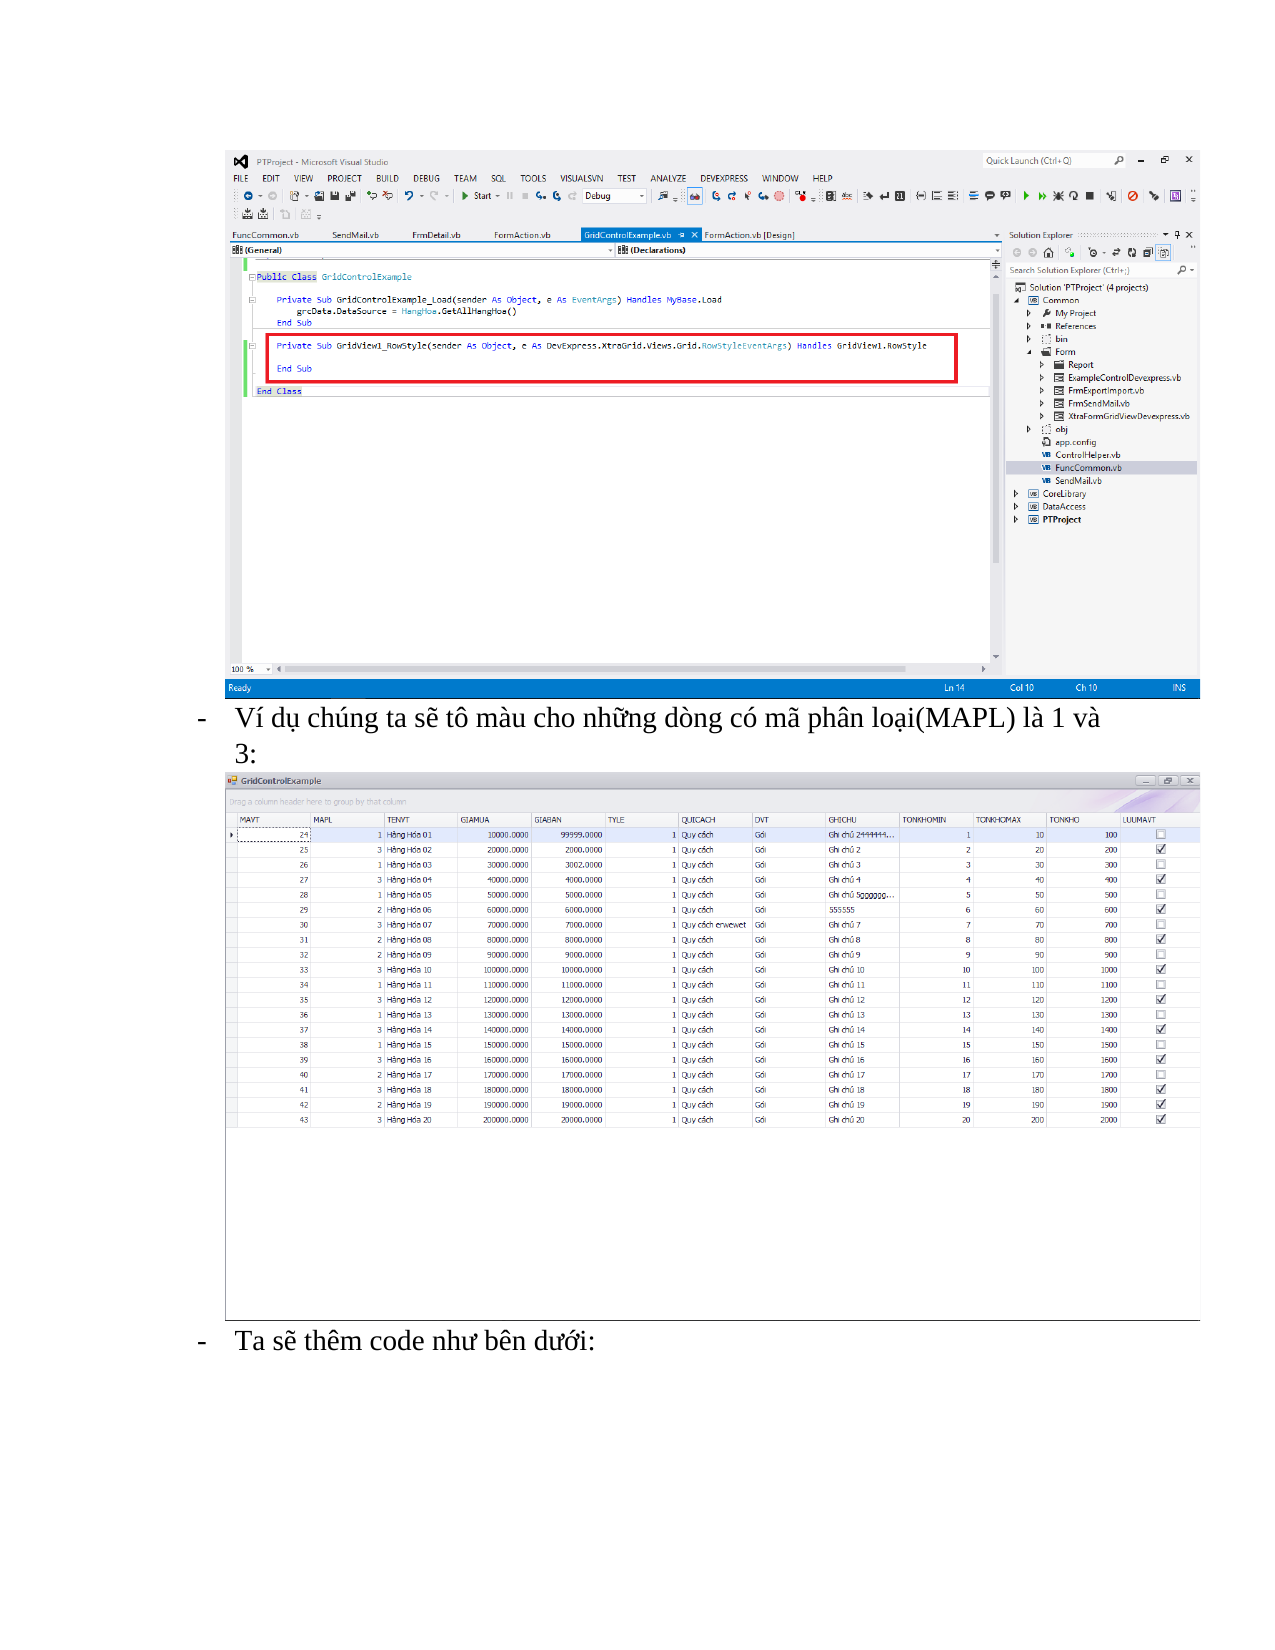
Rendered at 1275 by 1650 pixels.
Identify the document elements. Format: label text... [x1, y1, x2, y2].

list Ví dụ chúng ta sẽ tô màu cho những dòng có mã phân loại(MAPL) là 1 và 3: [197, 700, 1125, 770]
list Ta sẽ thêm code như bên dưới: [197, 1323, 1125, 1356]
picture [225, 150, 1200, 699]
picture [225, 772, 1200, 1321]
